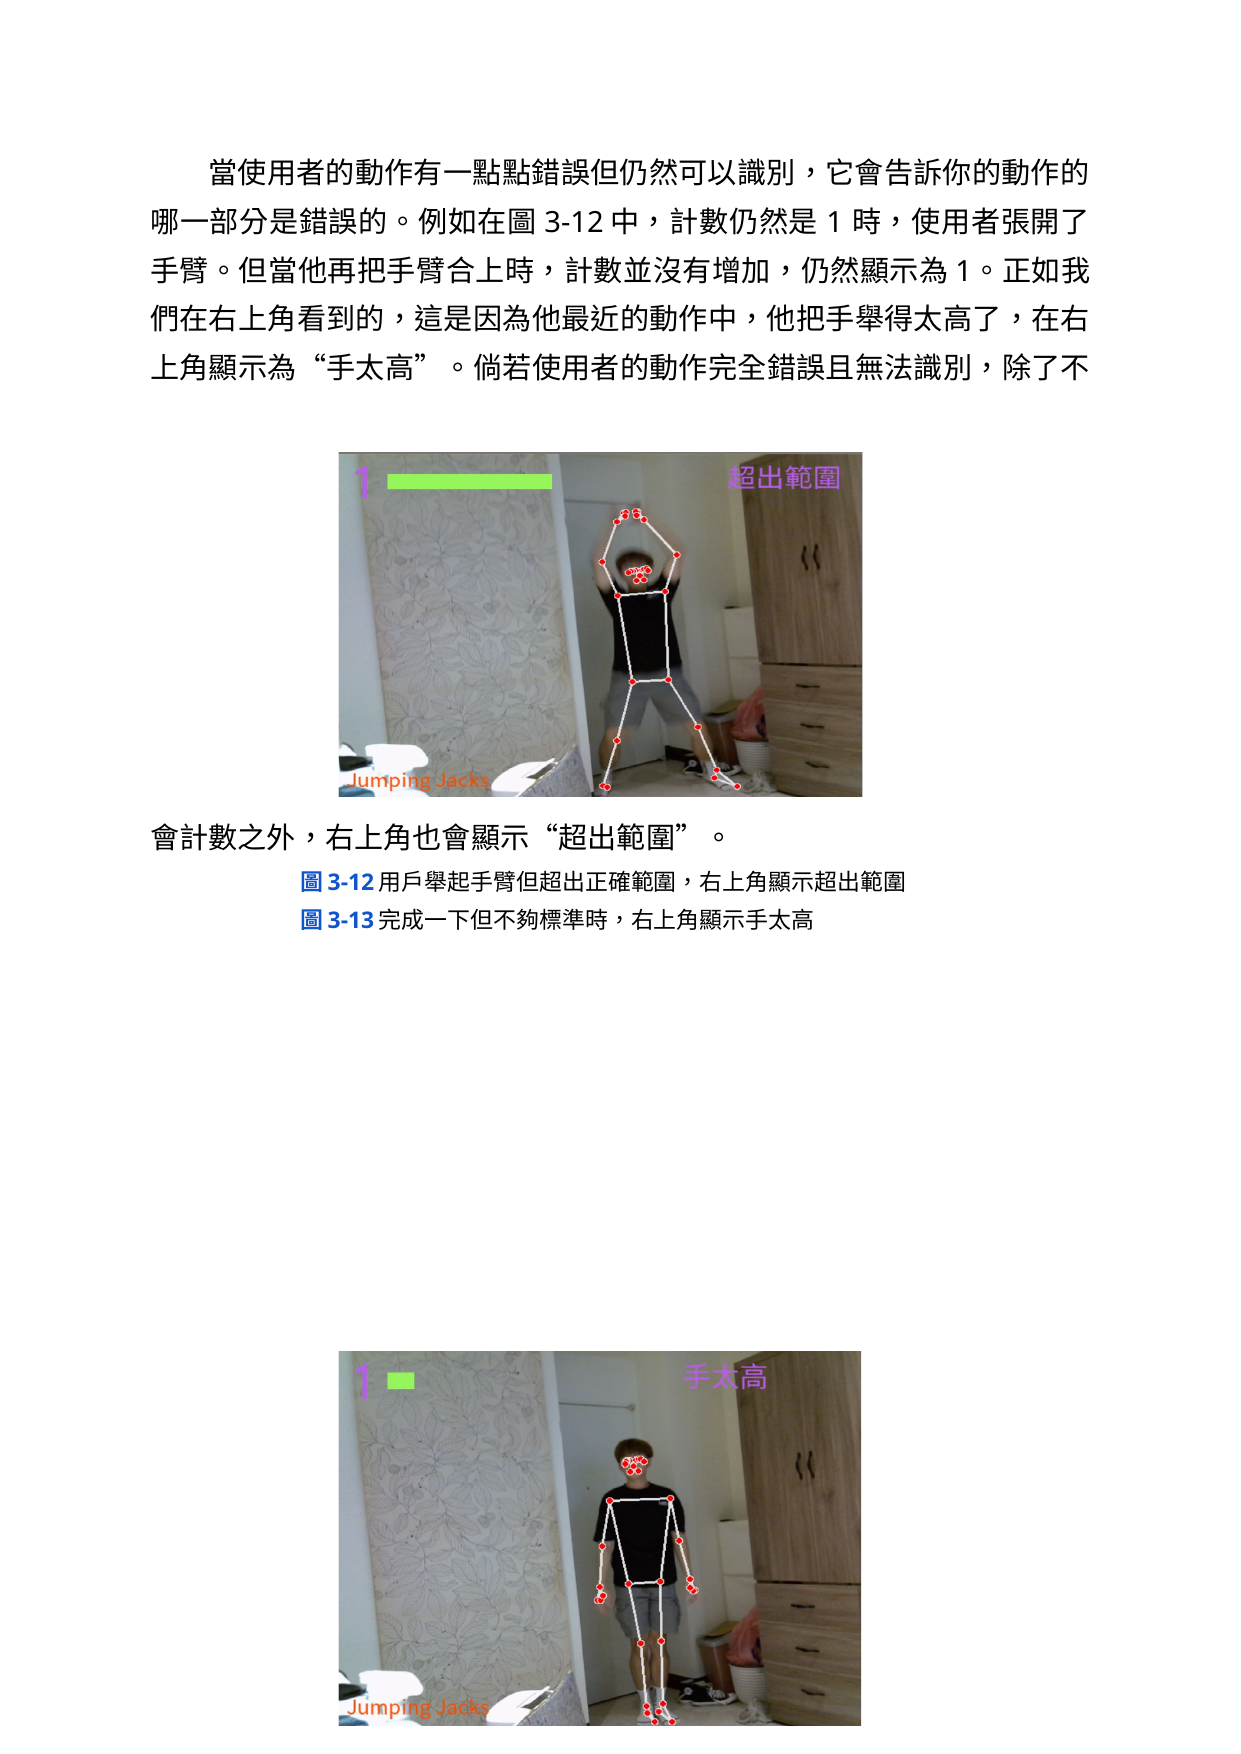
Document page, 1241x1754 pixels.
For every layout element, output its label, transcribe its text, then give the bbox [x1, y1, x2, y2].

picture [338, 452, 863, 797]
picture [338, 1351, 862, 1726]
text 圖3-13完成一下但不夠標準時，右上角顯示手太高 [225, 902, 1090, 935]
text 圖3-12用戶舉起手臂但超出正確範圍，右上角顯示超出範圍 [150, 863, 1090, 897]
